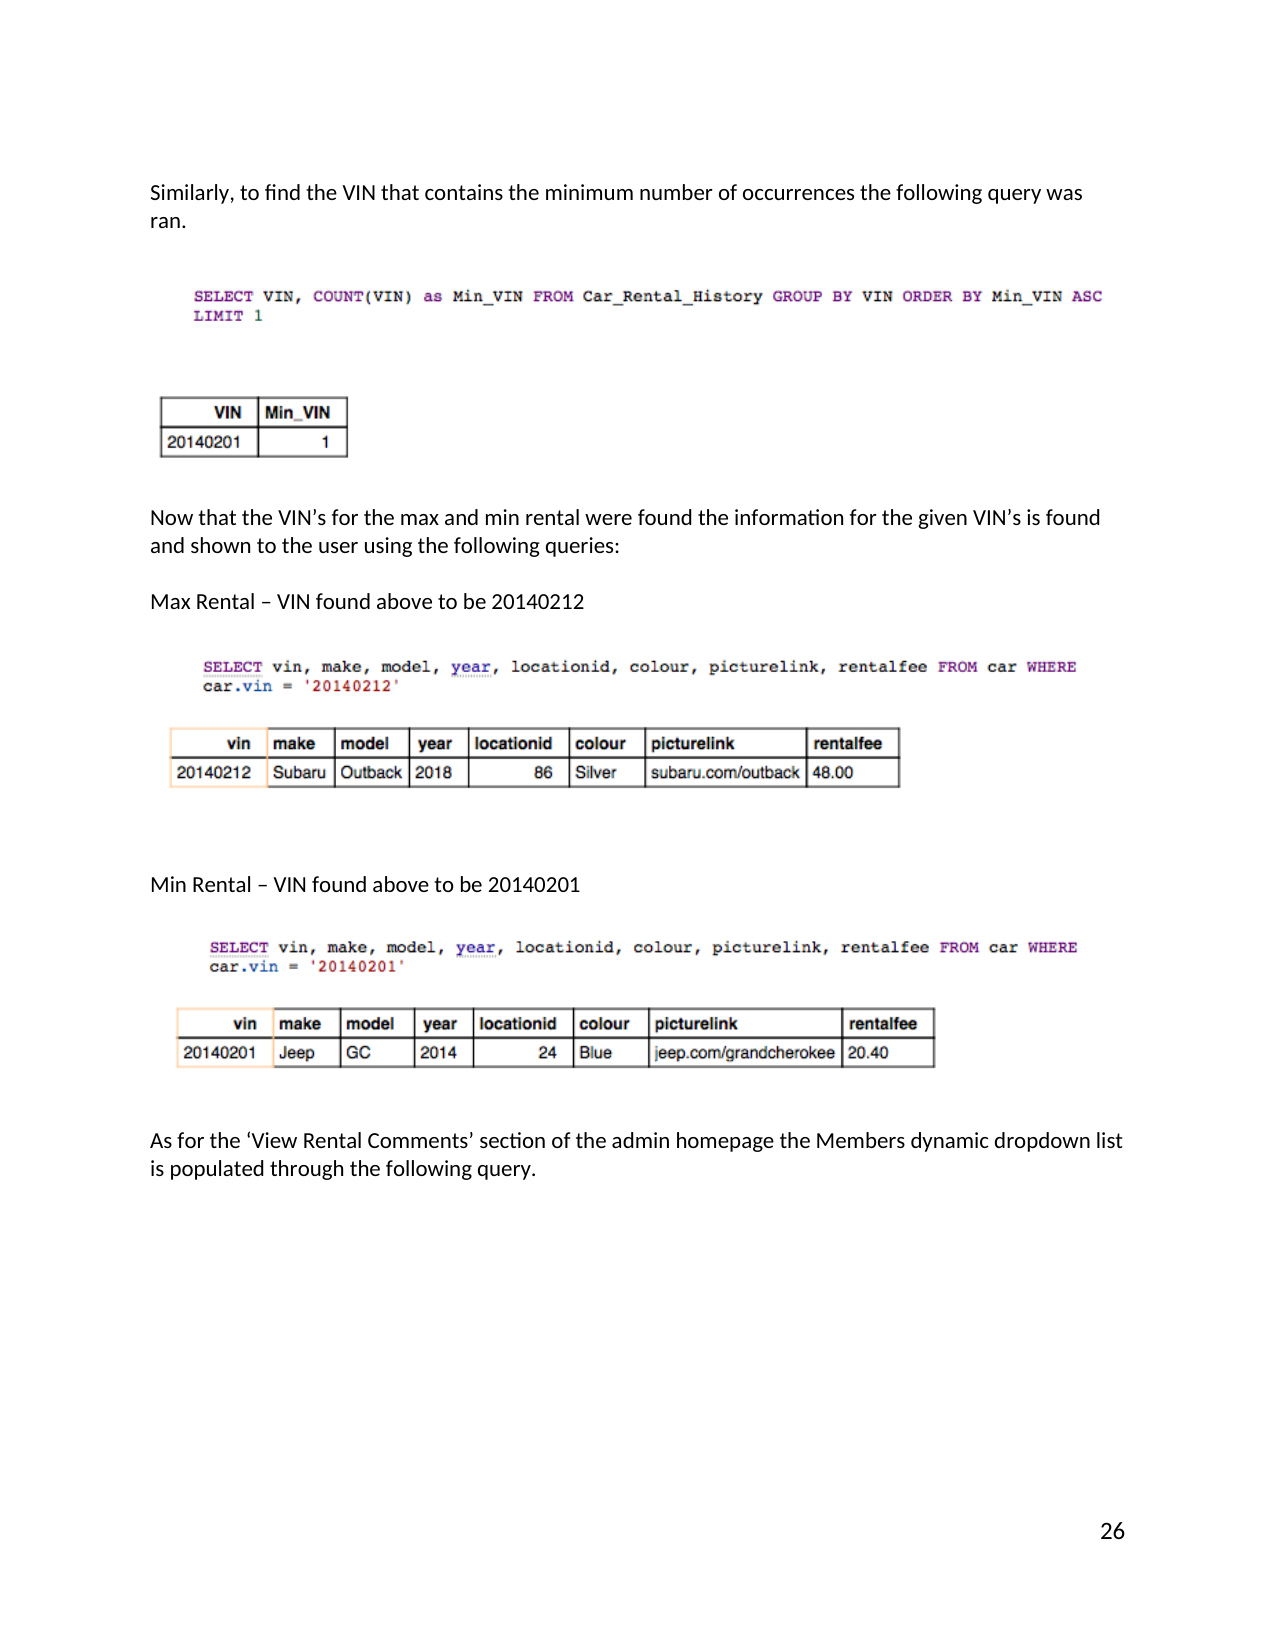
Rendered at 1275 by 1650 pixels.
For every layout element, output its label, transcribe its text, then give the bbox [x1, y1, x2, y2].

text Max Rental – VIN found above to be 20140212 [150, 587, 1125, 616]
picture [150, 262, 1124, 476]
text As for the ‘View Rental Comments’ section of the admin homepage the Members dynamic dropdown list is populated through the following query. [150, 1126, 1125, 1182]
text Min Rental – VIN found above to be 20140201 [150, 870, 1125, 898]
picture [150, 926, 1125, 1126]
picture [150, 643, 1124, 842]
text Now that the VIN’s for the max and min rental were found the information for the given VIN’s is found and shown to the user using the following queries: [150, 503, 1125, 559]
text Similarly, to find the VIN that contains the minimum number of occurrences the following query was ran. [150, 178, 1125, 234]
